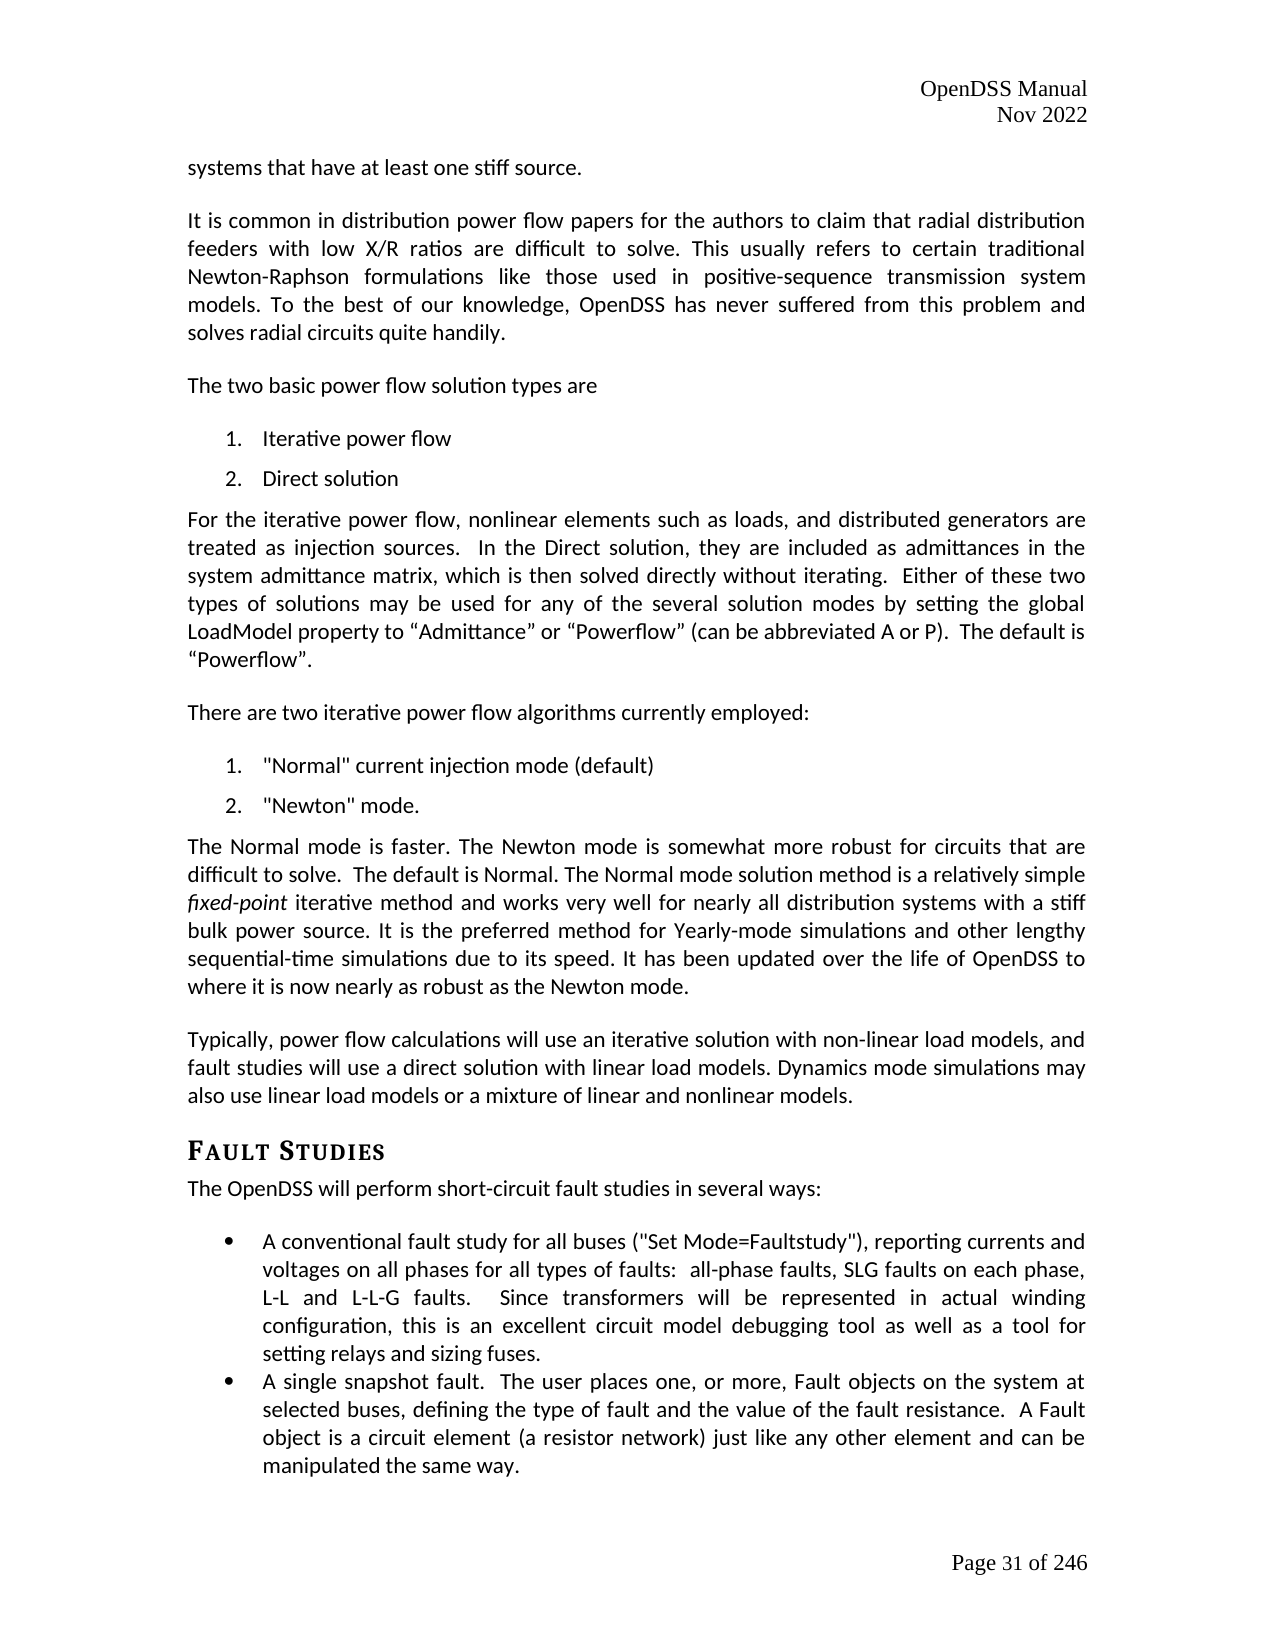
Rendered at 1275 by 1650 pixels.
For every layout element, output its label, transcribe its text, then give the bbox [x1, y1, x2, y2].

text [187, 153, 1087, 181]
text A single snapshot fault. The user places one, or more, Fault objects on the system at selected buses, defining the type of fault and the value of the fault resistance. A Fault object is a circuit element (a resistor network) just like any other element and can be manipulated the same way. [225, 1367, 1087, 1479]
text For the iterative power flow, nonlinear elements such as loads, and distributed generators are treated as injection sources. In the Direct solution, they are included as admittances in the system admittance matrix, which is then solved directly without iterating. Either of these two types of solutions may be used for any of the several solution modes by setting the global LoadModel property to “Admittance” or “Powerflow” (can be abbreviated A or P). The default is “Powerflow”. [187, 505, 1087, 673]
text It is common in distribution power flow papers for the authors to claim that radial distribution feeders with low X/R ratios are difficult to solve. This usually refers to certain traditional Newton-Raphson formulations like those used in positive-sequence transmission system models. To the best of our knowledge, OpenDSS has never suffered from this problem and solves radial circuits quite handily. [187, 206, 1087, 346]
subtitle Fault Studies [187, 1134, 1087, 1168]
text The two basic power flow solution types are [187, 371, 1087, 399]
text A conventional fault study for all buses ("Set Mode=Faultstudy"), reporting currents and voltages on all phases for all types of faults: all-phase faults, SLG faults on each phase, L-L and L-L-G faults. Since transformers will be represented in actual winding configuration, this is an excellent circuit model debugging tool as well as a tool for setting relays and sizing fuses. [225, 1227, 1087, 1367]
list Direct solution [225, 464, 1087, 492]
text There are two iterative power flow algorithms currently employed: [187, 698, 1087, 726]
list "Newton" mode. [225, 792, 1087, 819]
list "Normal" current injection mode (default) [225, 751, 1087, 779]
text The Normal mode is faster. The Newton mode is somewhat more robust for circuits that are difficult to solve. The default is . The Normal mode solution method is a relatively simple fixed-point iterative method and works very well for nearly all distribution systems with a stiff bulk power source. It is the preferred method for Yearly-mode simulations and other lengthy sequential-time simulations due to its speed. It has been updated over the life of OpenDSS to where it is now nearly as robust as the Newton mode. [187, 832, 1087, 1000]
list Iterative power flow [225, 424, 1087, 452]
text The OpenDSS will perform short-circuit fault studies in several ways: [187, 1174, 1087, 1202]
text Typically, power flow calculations will use an iterative solution with non-linear load models, and fault studies will use a direct solution with linear load models. Dynamics mode simulations may also use linear load models or a mixture of linear and nonlinear models. [187, 1025, 1087, 1109]
